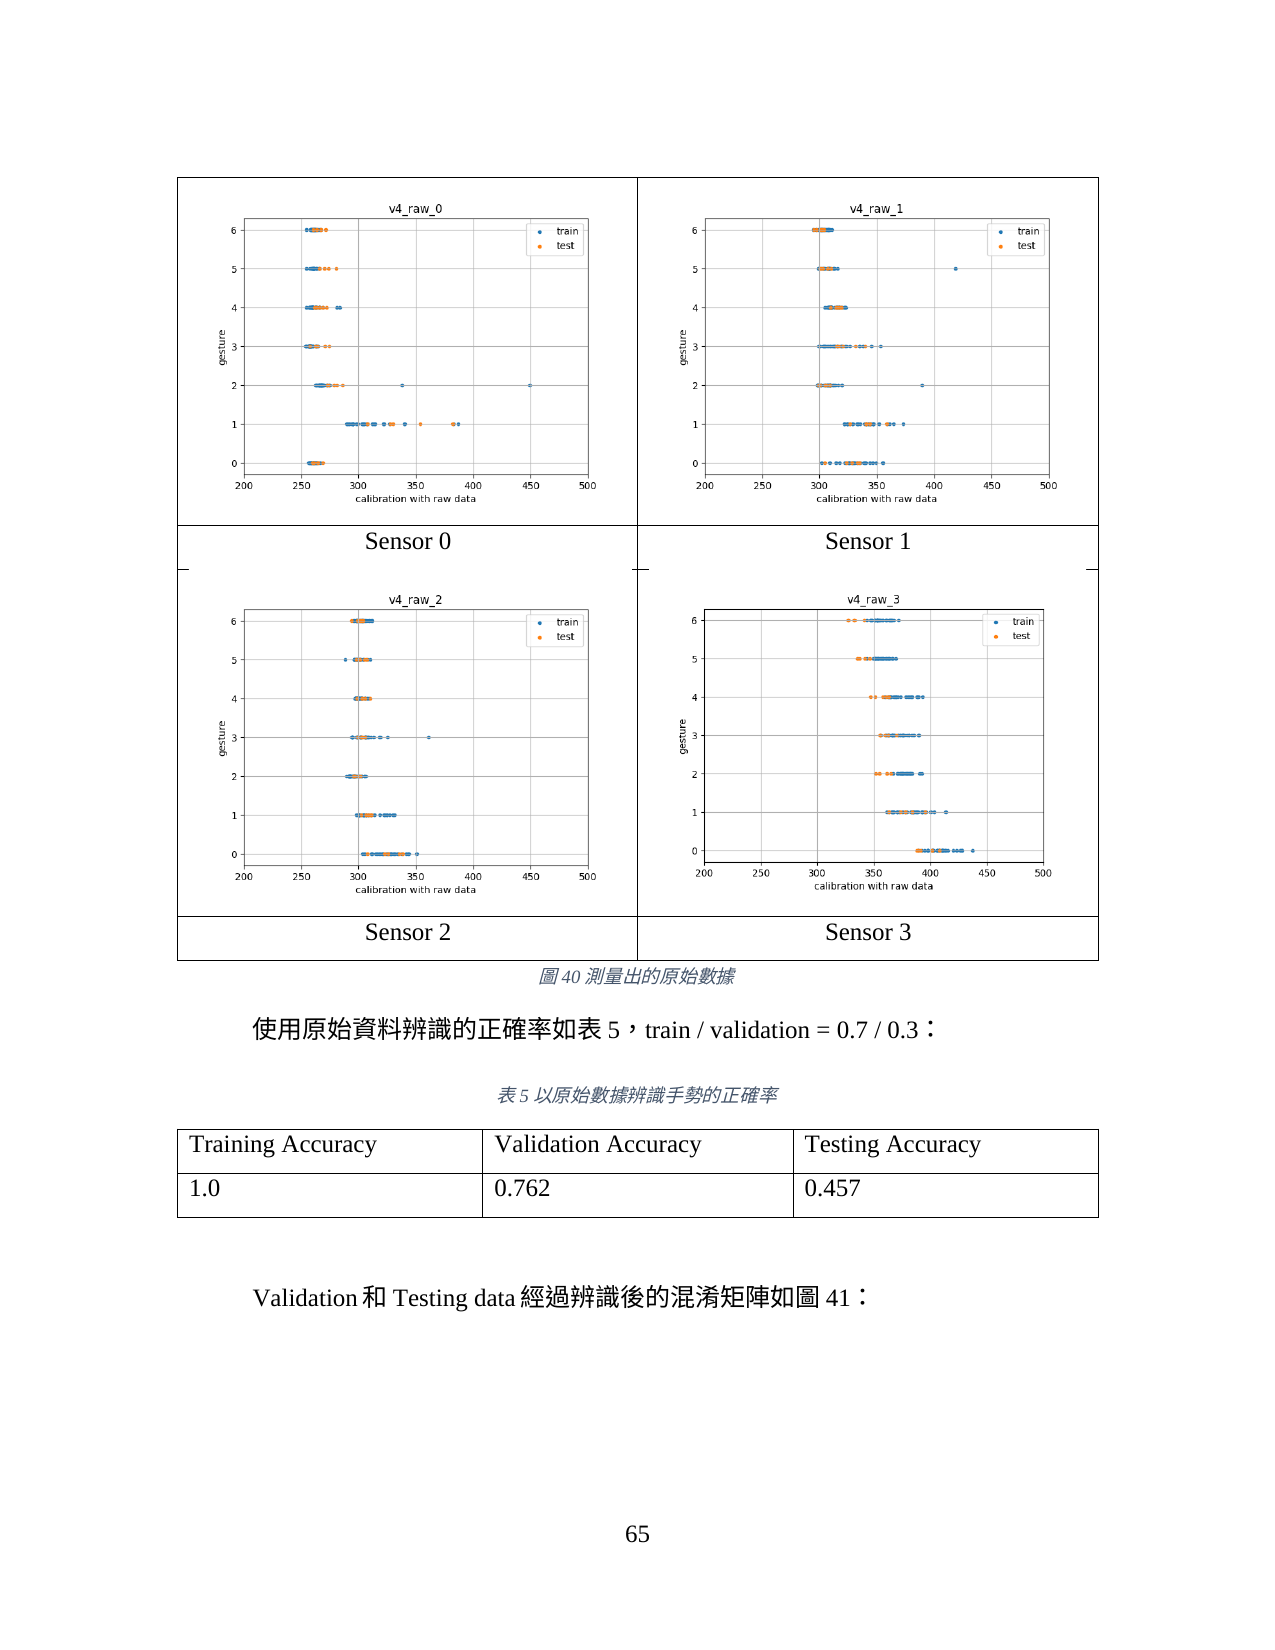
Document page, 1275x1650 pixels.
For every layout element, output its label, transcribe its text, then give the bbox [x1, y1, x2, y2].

picture [188, 569, 632, 902]
table_cell Sensor 0 [178, 526, 637, 569]
table_header Validation Accuracy [483, 1130, 793, 1172]
table_cell Sensor 2 [178, 917, 637, 960]
table_header Testing Accuracy [794, 1130, 1098, 1172]
picture [649, 178, 1093, 511]
table_header [638, 178, 1098, 525]
table_cell Sensor 1 [638, 526, 1098, 569]
table_cell Sensor 3 [638, 917, 1098, 960]
table_cell [178, 570, 637, 916]
text 圖 40 測量出的原始數據 [177, 961, 1098, 988]
table_cell 0.457 [794, 1174, 1098, 1217]
table_cell [638, 570, 1098, 916]
table_cell 0.762 [483, 1174, 793, 1217]
table_header [178, 178, 637, 525]
picture [188, 178, 632, 511]
table_header Training Accuracy [178, 1130, 482, 1172]
text Validation和Testing data經過辨識後的混淆矩陣如圖41： [177, 1277, 1098, 1314]
text 表 5 以原始數據辨識手勢的正確率 [177, 1080, 1098, 1108]
text 使用原始資料辨識的正確率如表5，train / validation = 0.7 / 0.3： [177, 1009, 1098, 1046]
picture [649, 569, 1087, 898]
table_cell 1.0 [178, 1174, 482, 1217]
